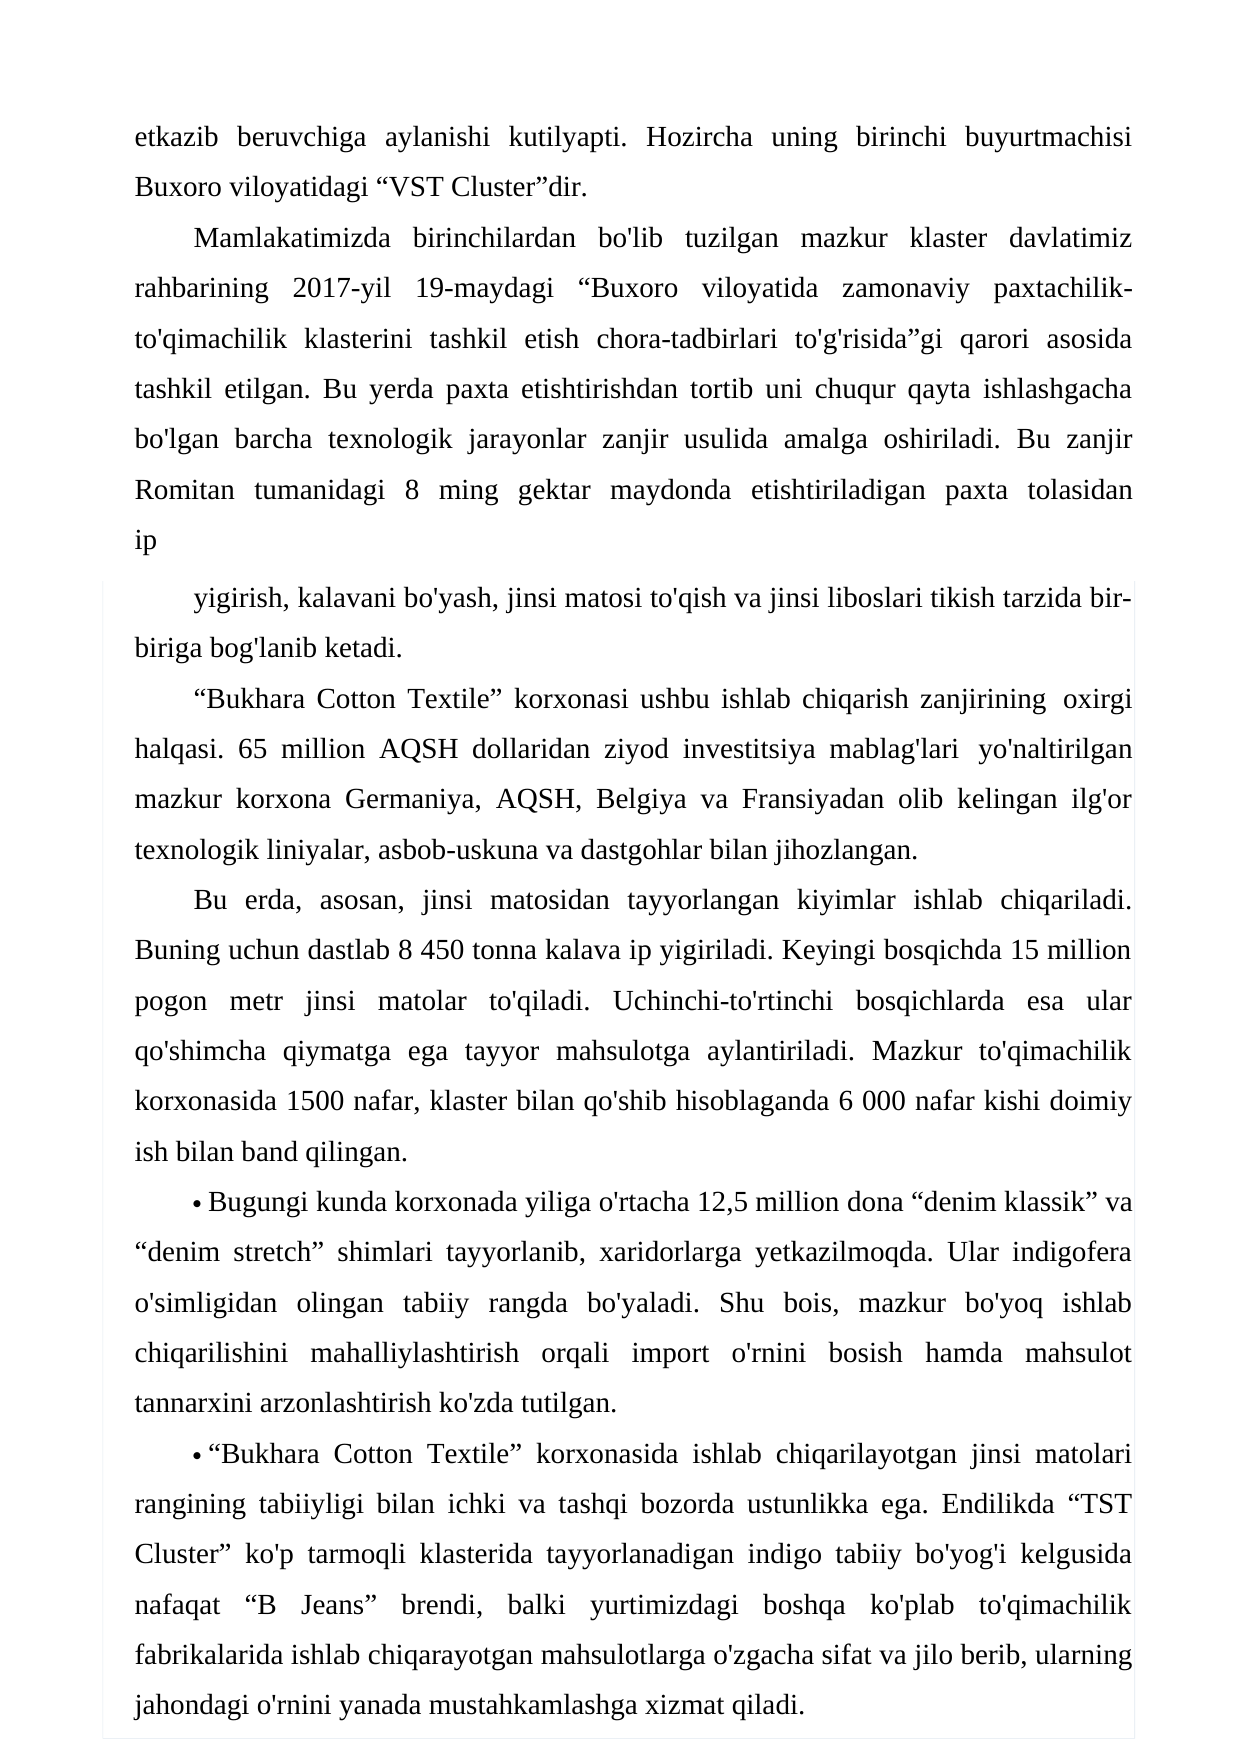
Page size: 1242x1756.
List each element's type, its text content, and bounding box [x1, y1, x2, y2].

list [134, 119, 1133, 203]
text yigirish, kalavani bo'yash, jinsi matosi to'qish va jinsi liboslari tikish tarzida bir-biriga bog'lanib ketadi. [134, 580, 1133, 664]
text “Bukhara Cotton Textile” korxonasi ushbu ishlab chiqarish zanjirining oxirgi halqasi. 65 million AQSH dollaridan ziyod investitsiya mablag'lari yo'naltirilgan mazkur korxona Germaniya, AQSH, Belgiya va Fransiyadan olib kelingan ilg'or texnologik liniyalar, asbob-uskuna va dastgohlar bilan jihozlangan. [134, 681, 1132, 865]
text Mamlakatimizda birinchilardan bo'lib tuzilgan mazkur klaster davlatimiz rahbarining 2017-yil 19-maydagi “Buxoro viloyatida zamonaviy paxtachilik- to'qimachilik klasterini tashkil etish chora-tadbirlari to'g'risida”gi qarori asosida tashkil etilgan. Bu yerda paxta etishtirishdan tortib uni chuqur qayta ishlashgacha bo'lgan barcha texnologik jarayonlar zanjir usulida amalga oshiriladi. Bu zanjir Romitan tumanidagi 8 ming gektar maydonda etishtiriladigan paxta tolasidan ip [134, 220, 1133, 556]
list Bugungi kunda korxonada yiliga o'rtacha 12,5 million dona “denim klassik” va “denim stretch” shimlari tayyorlanib, xaridorlarga yetkazilmoqda. Ular indigofera o'simligidan olingan tabiiy rangda bo'yaladi. Shu bois, mazkur bo'yoq ishlab chiqarilishini mahalliylashtirish orqali import o'rnini bosish hamda mahsulot tannarxini arzonlashtirish ko'zda tutilgan. [134, 1184, 1133, 1419]
text Bu erda, asosan, jinsi matosidan tayyorlangan kiyimlar ishlab chiqariladi. Buning uchun dastlab 8 450 tonna kalava ip yigiriladi. Keyingi bosqichda 15 million pogon metr jinsi matolar to'qiladi. Uchinchi-to'rtinchi bosqichlarda esa ular qo'shimcha qiymatga ega tayyor mahsulotga aylantiriladi. Mazkur to'qimachilik korxonasida 1500 nafar, klaster bilan qo'shib hisoblaganda 6 000 nafar kishi doimiy ish bilan band qilingan. [134, 882, 1133, 1167]
list “Bukhara Cotton Textile” korxonasida ishlab chiqarilayotgan jinsi matolari rangining tabiiyligi bilan ichki va tashqi bozorda ustunlikka ega. Endilikda “TST Cluster” ko'p tarmoqli klasterida tayyorlanadigan indigo tabiiy bo'yog'i kelgusida nafaqat “B Jeans” brendi, balki yurtimizdagi boshqa ko'plab to'qimachilik fabrikalarida ishlab chiqarayotgan mahsulotlarga o'zgacha sifat va jilo berib, ularning jahondagi o'rnini yanada mustahkamlashga xizmat qiladi. [134, 1436, 1133, 1721]
